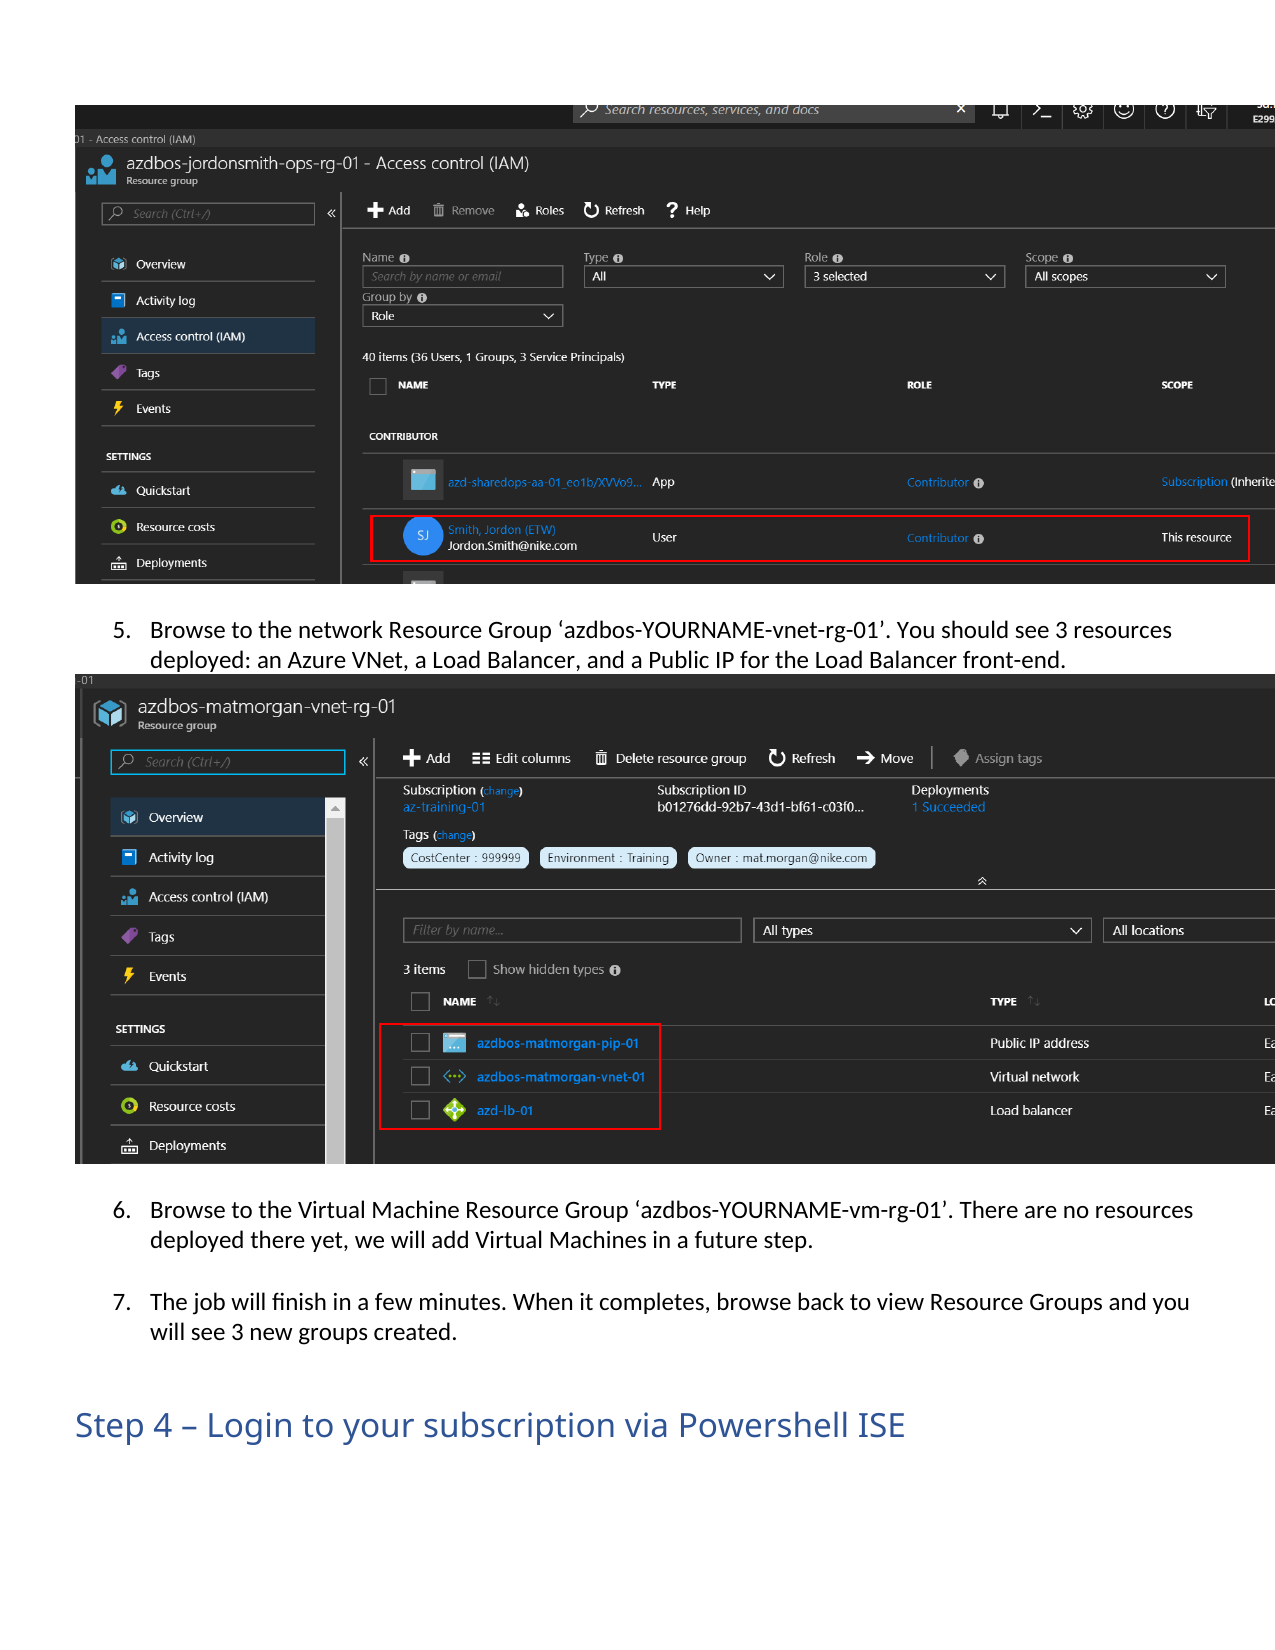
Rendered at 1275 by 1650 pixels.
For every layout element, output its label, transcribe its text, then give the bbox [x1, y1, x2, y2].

subtitle Step 4 – Login to your subscription via Powershell ISE [75, 1402, 1200, 1448]
picture [75, 674, 1275, 1164]
list Browse to the network Resource Group ‘azdbos-YOURNAME-vnet-rg-01’. You should see 3 resources deployed: an Azure VNet, a Load Balancer, and a Public IP for the Load Balancer front-end. [112, 614, 1200, 674]
list Browse to the Virtual Machine Resource Group ‘azdbos-YOURNAME-vm-rg-01’. There are no resources deployed there yet, we will add Virtual Machines in a future step. [112, 1194, 1200, 1255]
picture [75, 105, 1275, 584]
list The job will finish in a few minutes. When it completes, browse back to view Resource Groups and you will see 3 new groups created. [112, 1286, 1200, 1347]
